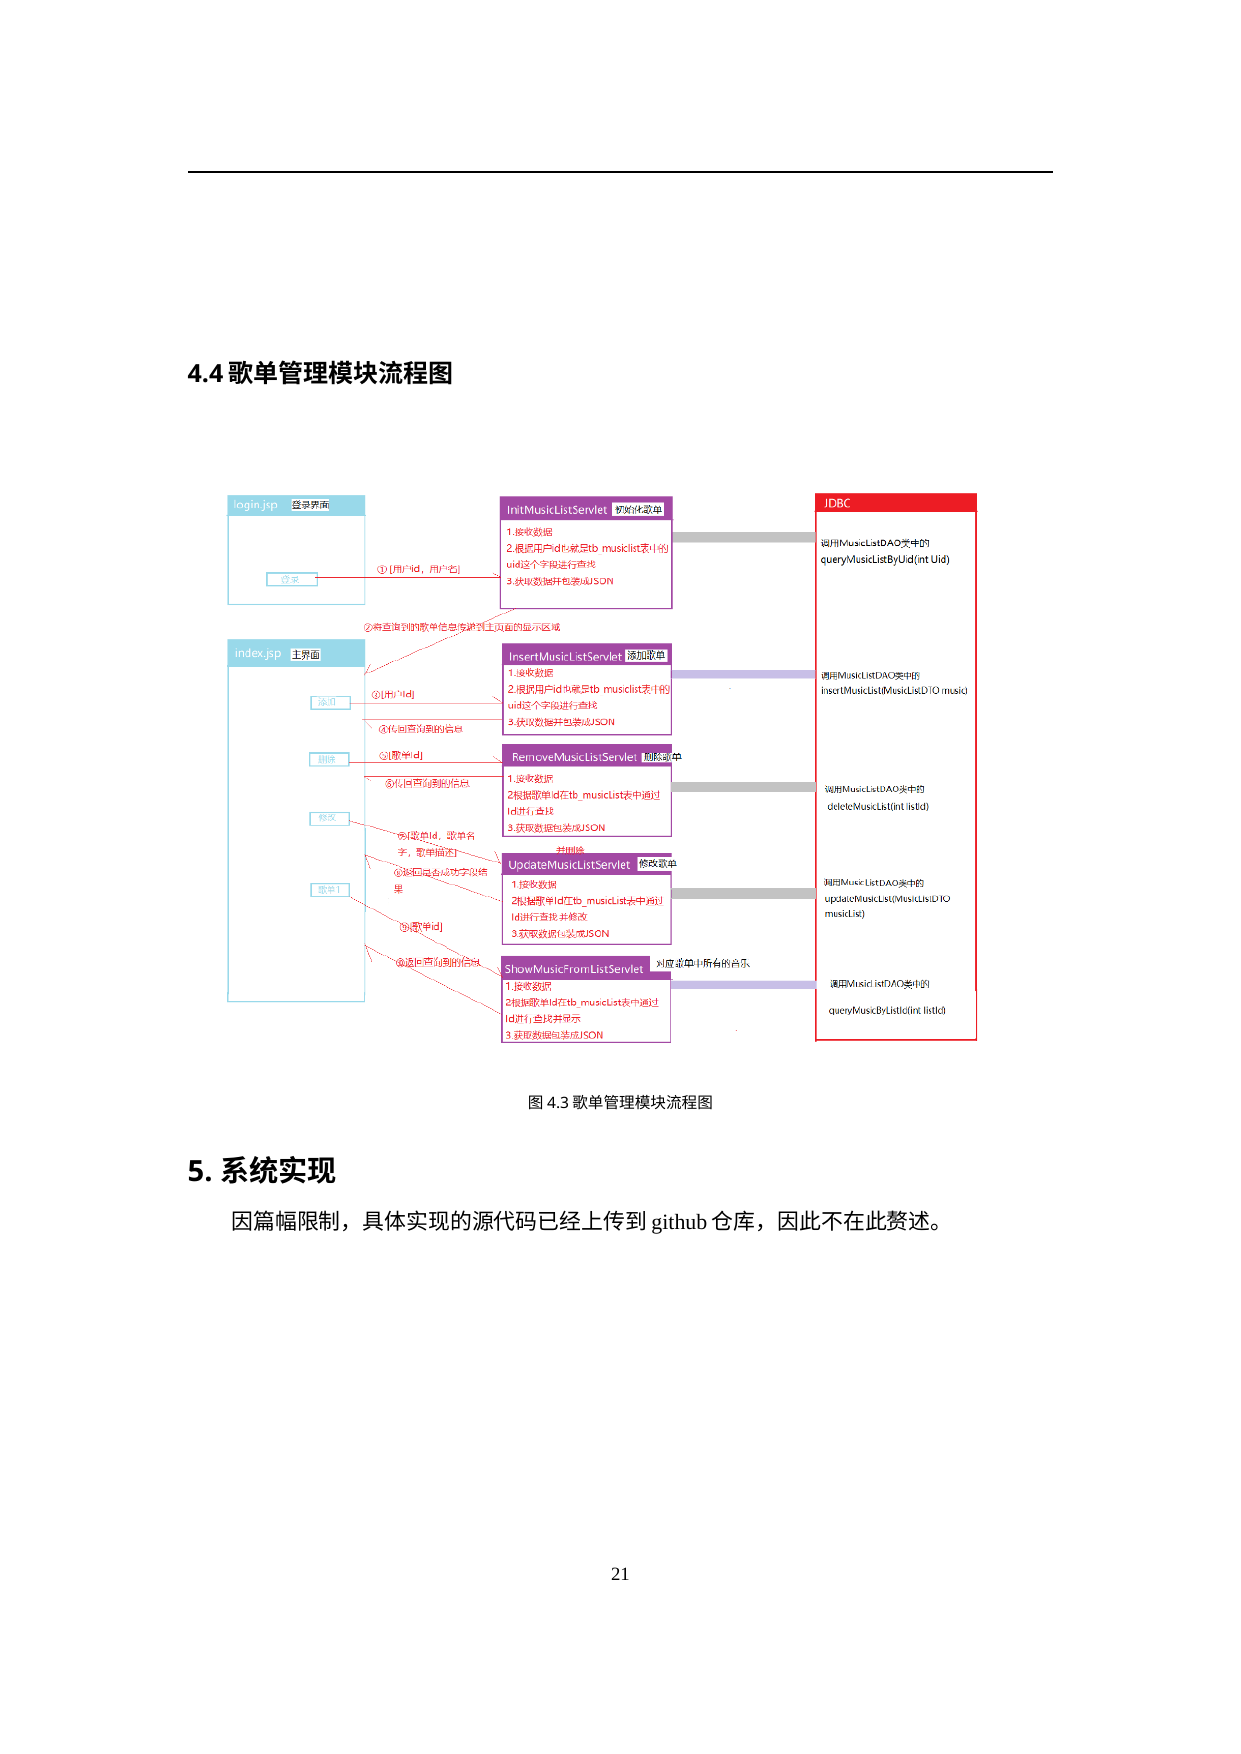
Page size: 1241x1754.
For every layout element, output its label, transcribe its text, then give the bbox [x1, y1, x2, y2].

picture [199, 473, 1041, 1062]
subtitle 5. 系统实现 [187, 1135, 1053, 1203]
text 因篇幅限制，具体实现的源代码已经上传到github仓库，因此不在此赘述。 [187, 1203, 1053, 1237]
text 图 4.3歌单管理模块流程图 [187, 1084, 1053, 1118]
subtitle 4.4歌单管理模块流程图 [187, 337, 1053, 405]
